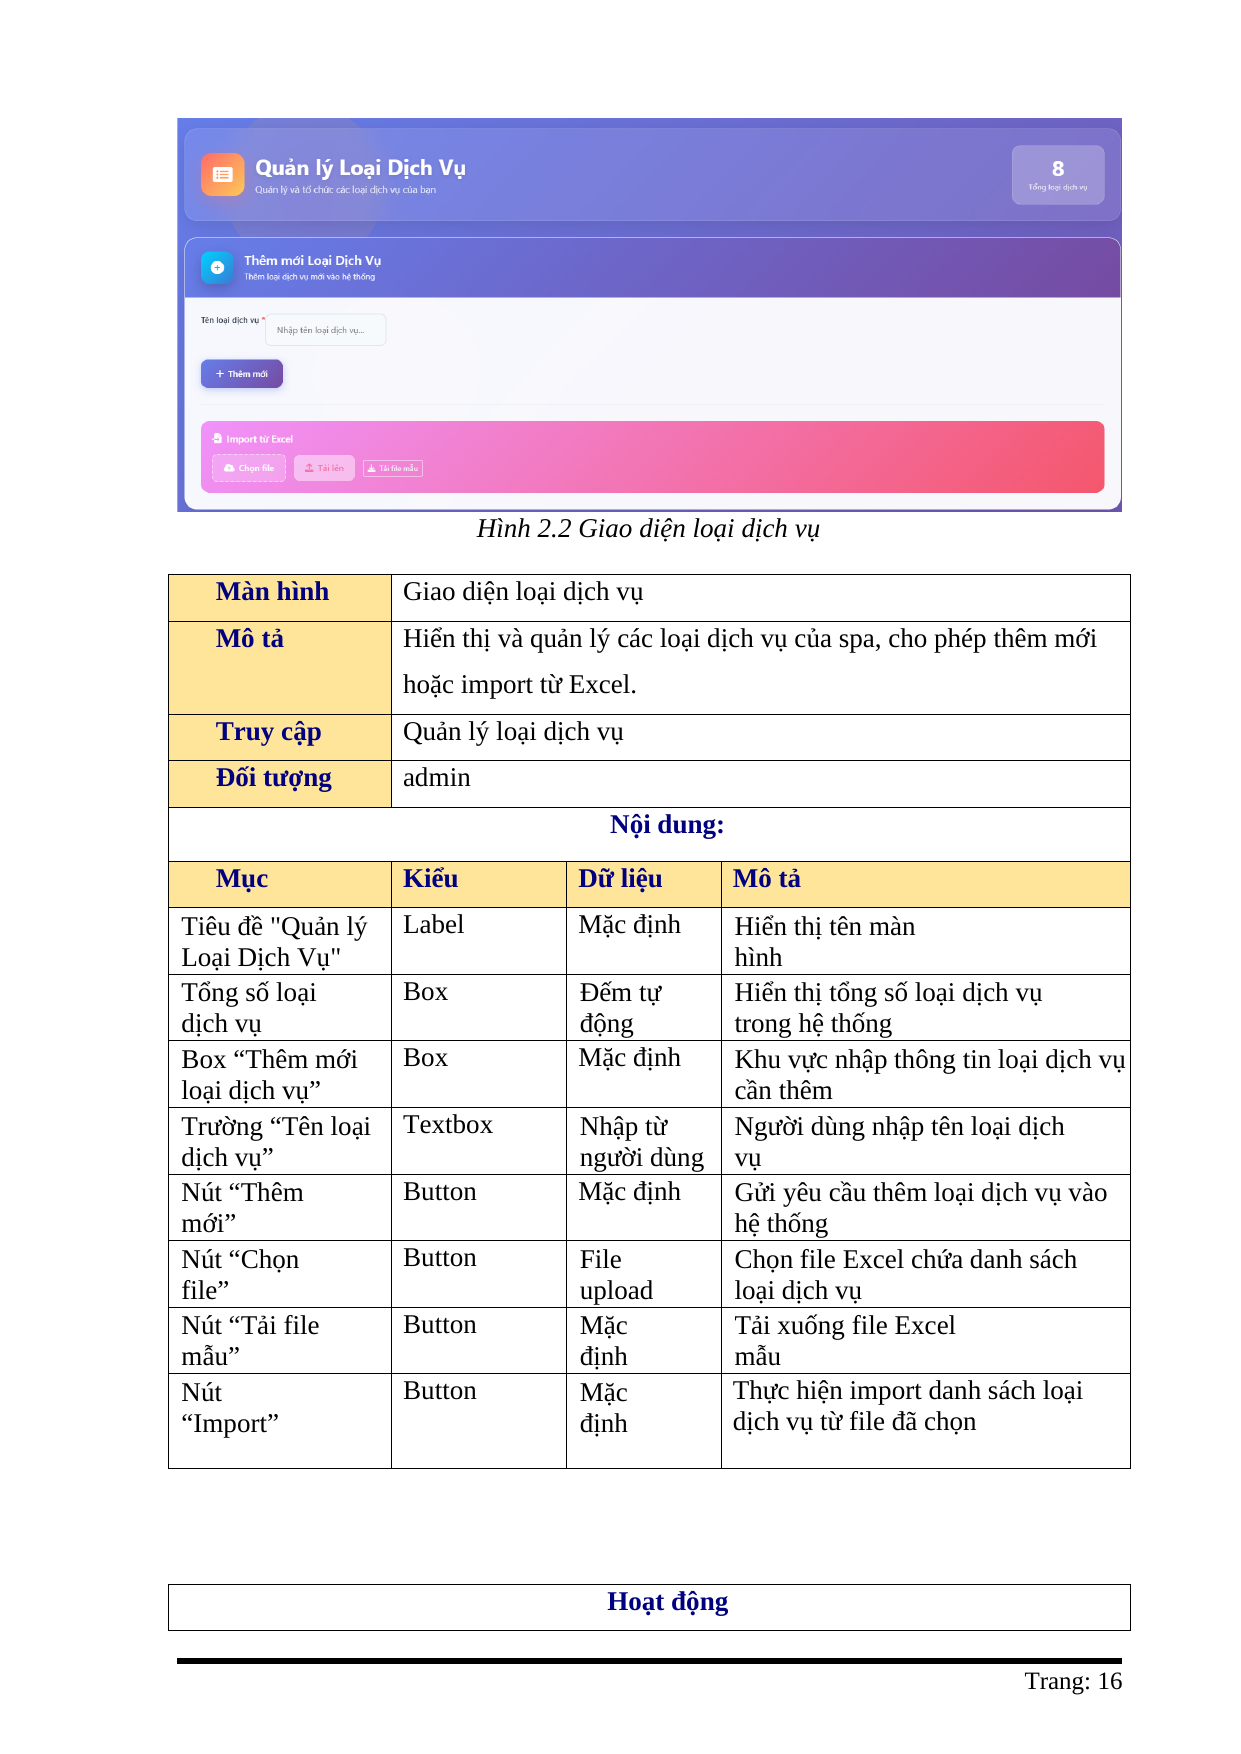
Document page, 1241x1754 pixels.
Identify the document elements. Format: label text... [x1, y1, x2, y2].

table_cell Đối tượng [169, 761, 391, 807]
text Hình 2.2 Giao diện loại dịch vụ [177, 512, 1122, 543]
table_cell [722, 908, 1130, 974]
table_cell [567, 1241, 721, 1307]
table_cell Button [392, 1175, 566, 1240]
table_cell [722, 1241, 1130, 1307]
table_cell [169, 1374, 391, 1468]
table_cell Label [392, 908, 566, 974]
table_cell [169, 1041, 391, 1107]
table_cell [169, 1308, 391, 1373]
table_cell admin [392, 761, 1130, 807]
table_cell [169, 908, 391, 974]
table_cell Button [392, 1374, 566, 1468]
table_cell [722, 1308, 1130, 1373]
table_cell Mặc định [567, 1041, 721, 1107]
table_cell [169, 1175, 391, 1240]
table_cell [169, 1241, 391, 1307]
table_cell [722, 975, 1130, 1040]
table_cell Hiển thị và quản lý các loại dịch vụ của spa, cho phép thêm mới hoặc import từ Excel. [392, 622, 1130, 714]
table_cell [722, 1108, 1130, 1173]
table_cell Kiểu [392, 862, 566, 907]
table_cell Textbox [392, 1108, 566, 1173]
table_header Hoạt động [169, 1585, 1130, 1630]
table_cell Mặc định [567, 908, 721, 974]
table_cell Mô tả [722, 862, 1130, 907]
table_cell Mục [169, 862, 391, 907]
table_cell Mô tả [169, 622, 391, 714]
table_cell [567, 1308, 721, 1373]
table_cell [722, 1041, 1130, 1107]
table_cell Button [392, 1241, 566, 1307]
table_cell [567, 975, 721, 1040]
table_cell Nội dung: [169, 808, 1130, 861]
table_cell Box [392, 975, 566, 1040]
table_cell Mặc định [567, 1175, 721, 1240]
table_cell Truy cập [169, 715, 391, 760]
table_cell Thực hiện import danh sách loại dịch vụ từ file đã chọn [722, 1374, 1130, 1468]
table_cell [722, 1175, 1130, 1240]
table_cell Box [392, 1041, 566, 1107]
table_cell [169, 975, 391, 1040]
table_cell Quản lý loại dịch vụ [392, 715, 1130, 760]
table_cell [567, 1108, 721, 1173]
table_header Màn hình [169, 575, 391, 621]
table_cell Dữ liệu [567, 862, 721, 907]
table_cell [567, 1374, 721, 1468]
table_cell [169, 1108, 391, 1173]
table_header Giao diện loại dịch vụ [392, 575, 1130, 621]
picture [177, 118, 1122, 512]
table_cell Button [392, 1308, 566, 1373]
